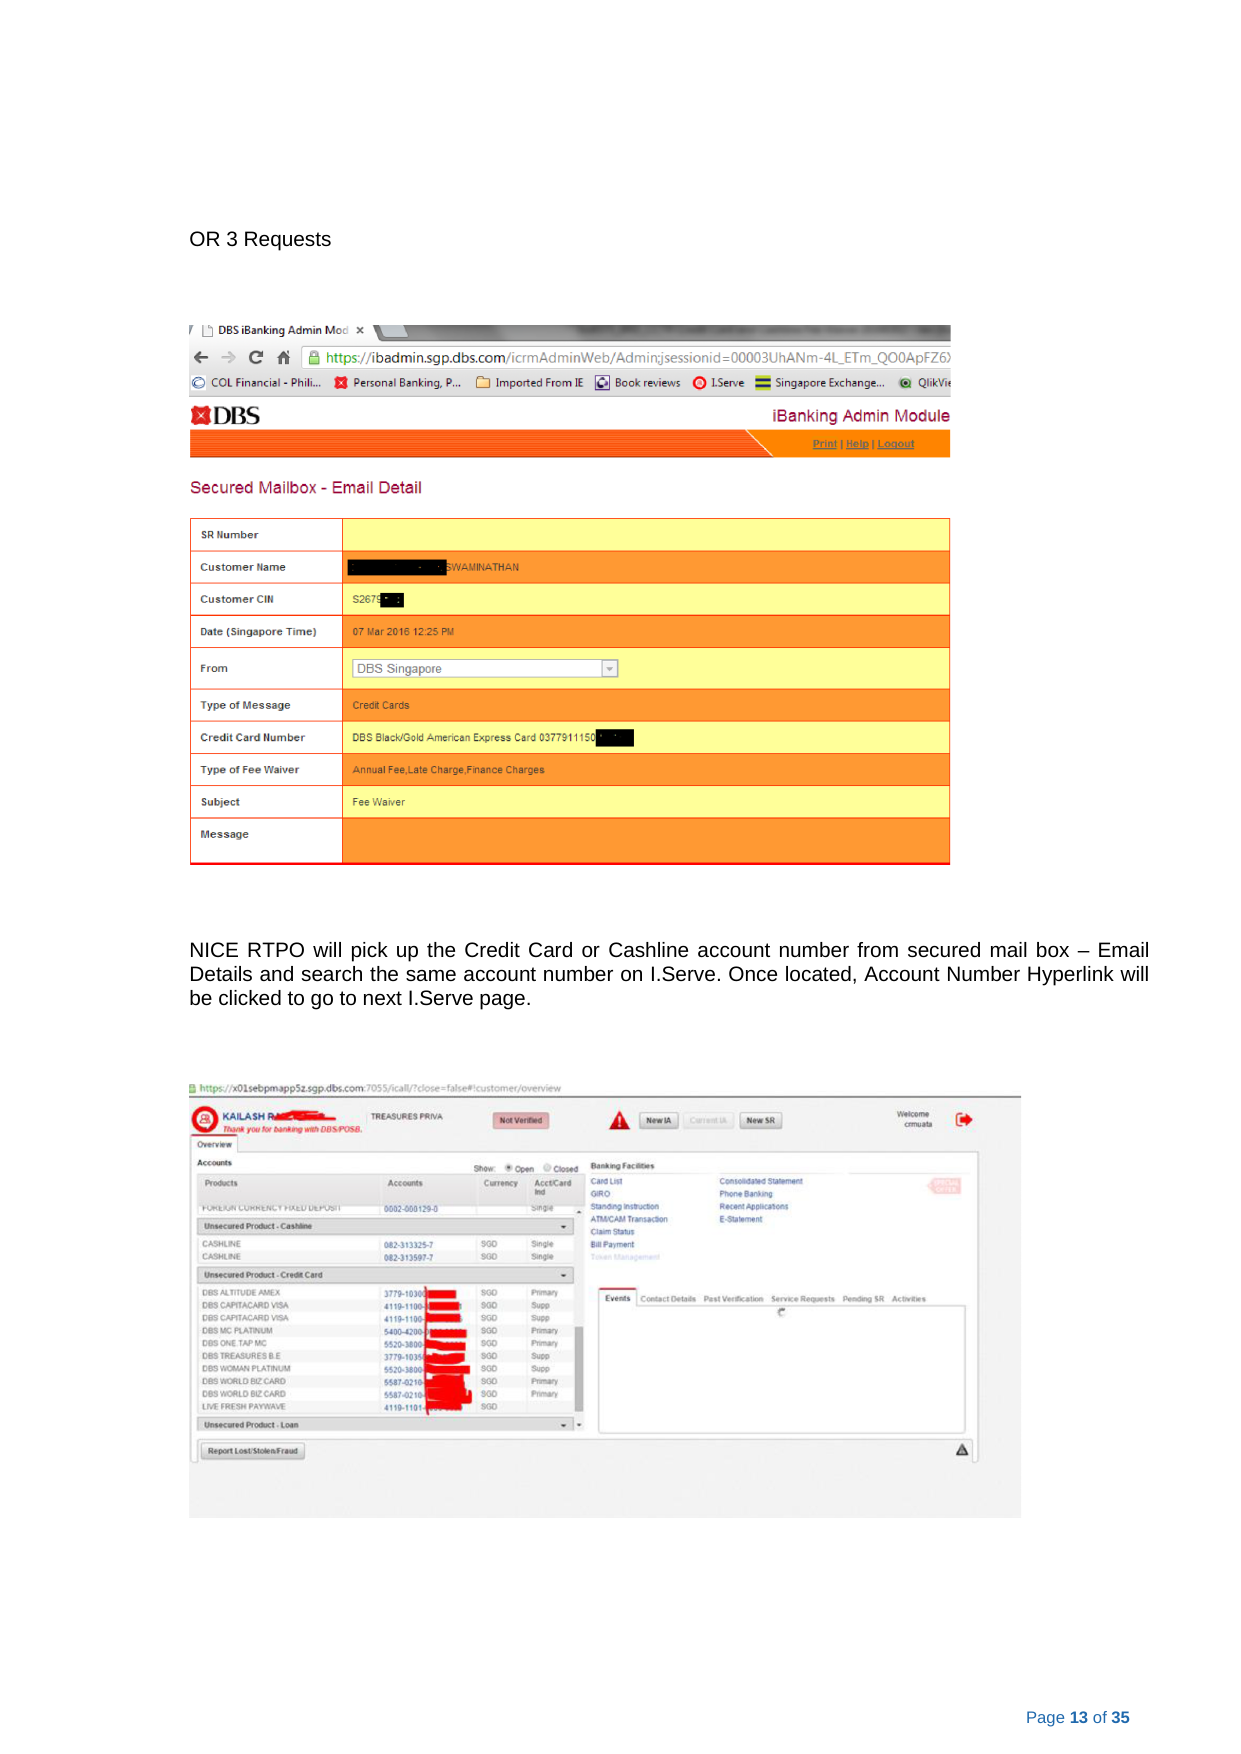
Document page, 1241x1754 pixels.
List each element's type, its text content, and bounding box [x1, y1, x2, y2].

text NICE RTPO will pick up the Credit Card or Cashline account number from secured mail box – Email Details and search the same account number on I.Serve. Once located, Account Number Hyperlink will be clicked to go to next I.Serve page. [189, 938, 1152, 1010]
text OR 3 Requests [189, 227, 1152, 251]
